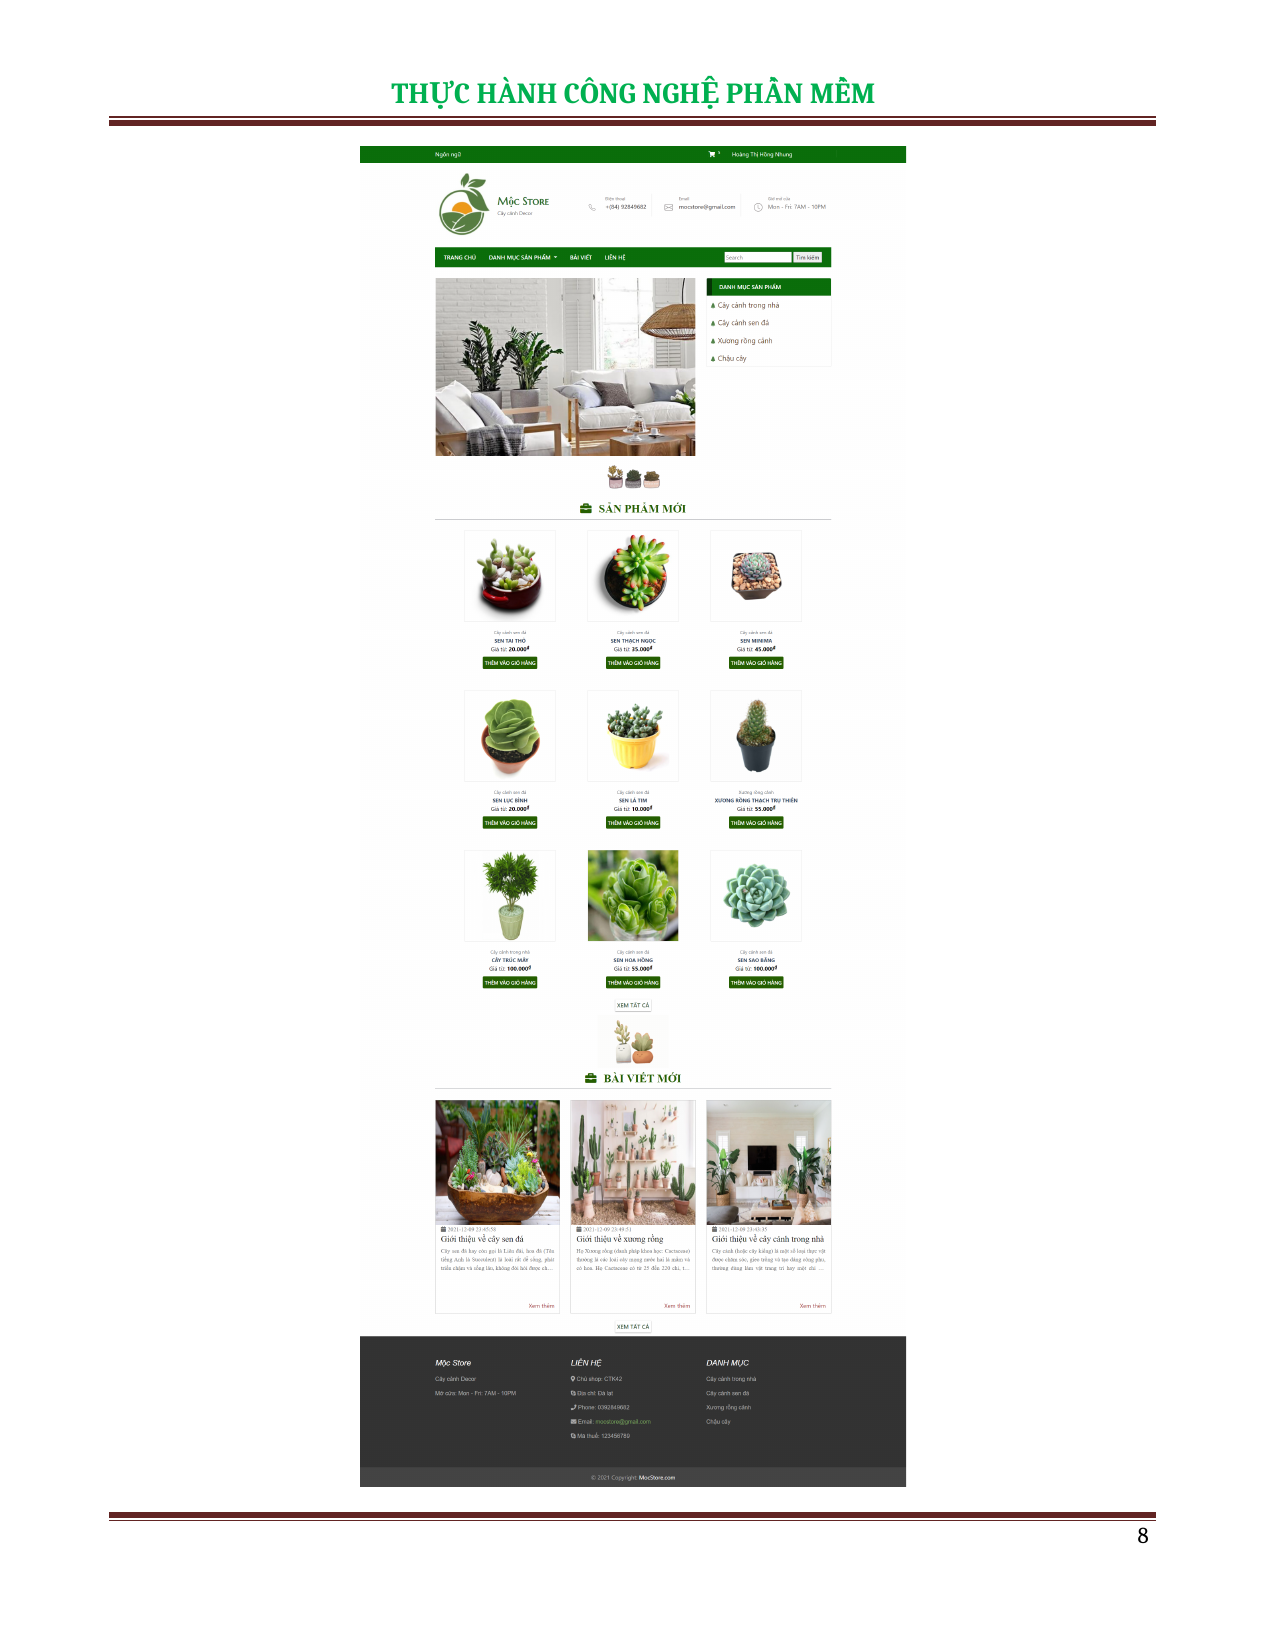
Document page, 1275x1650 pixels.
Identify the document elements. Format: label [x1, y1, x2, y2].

picture [360, 146, 907, 1487]
